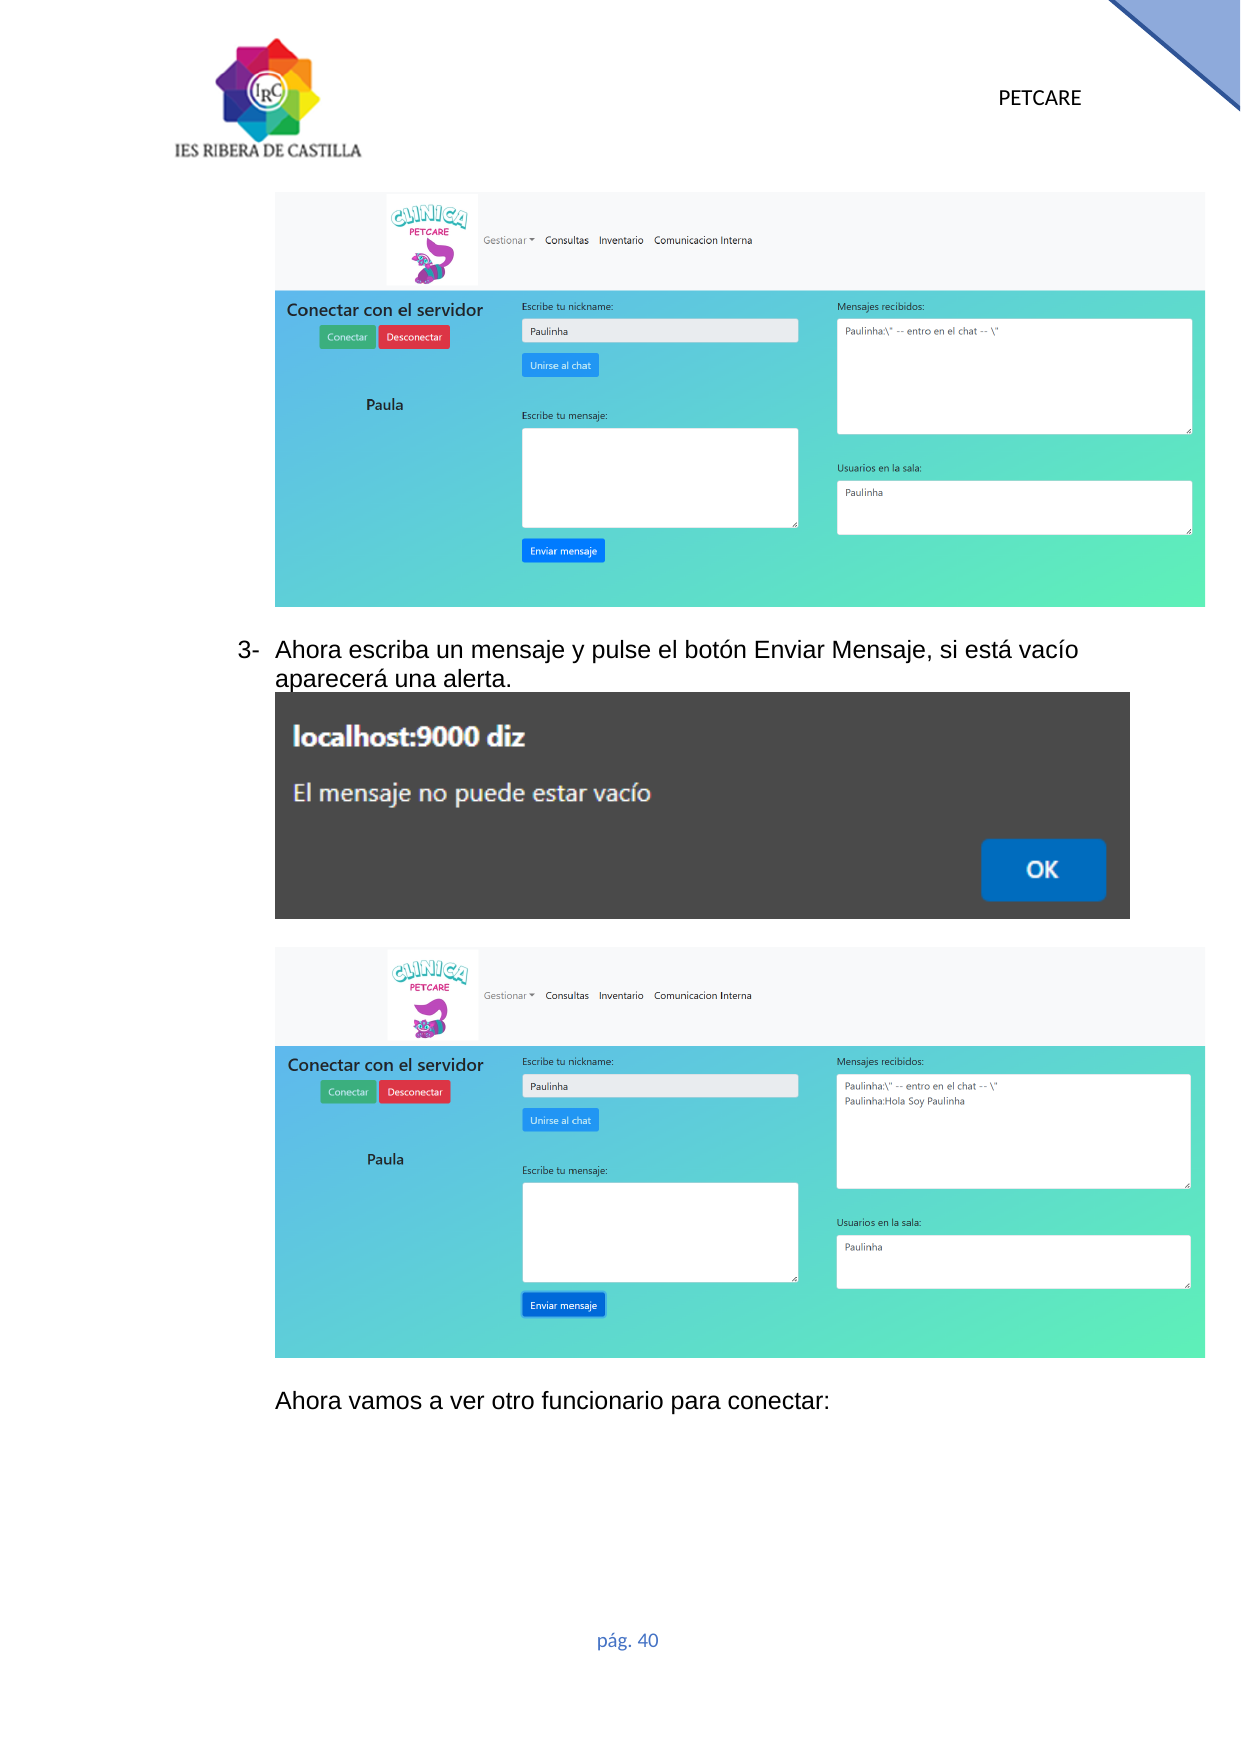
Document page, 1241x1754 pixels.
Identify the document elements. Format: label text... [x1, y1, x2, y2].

picture [173, 29, 366, 164]
picture [275, 692, 1130, 919]
picture [275, 947, 1206, 1358]
list Ahora escriba un mensaje y pulse el botón Enviar Mensaje, si está vacío aparecerá una alerta. [237, 635, 1093, 692]
picture [275, 192, 1206, 607]
list Ahora vamos a ver otro funcionario para conectar: [275, 1386, 1093, 1415]
